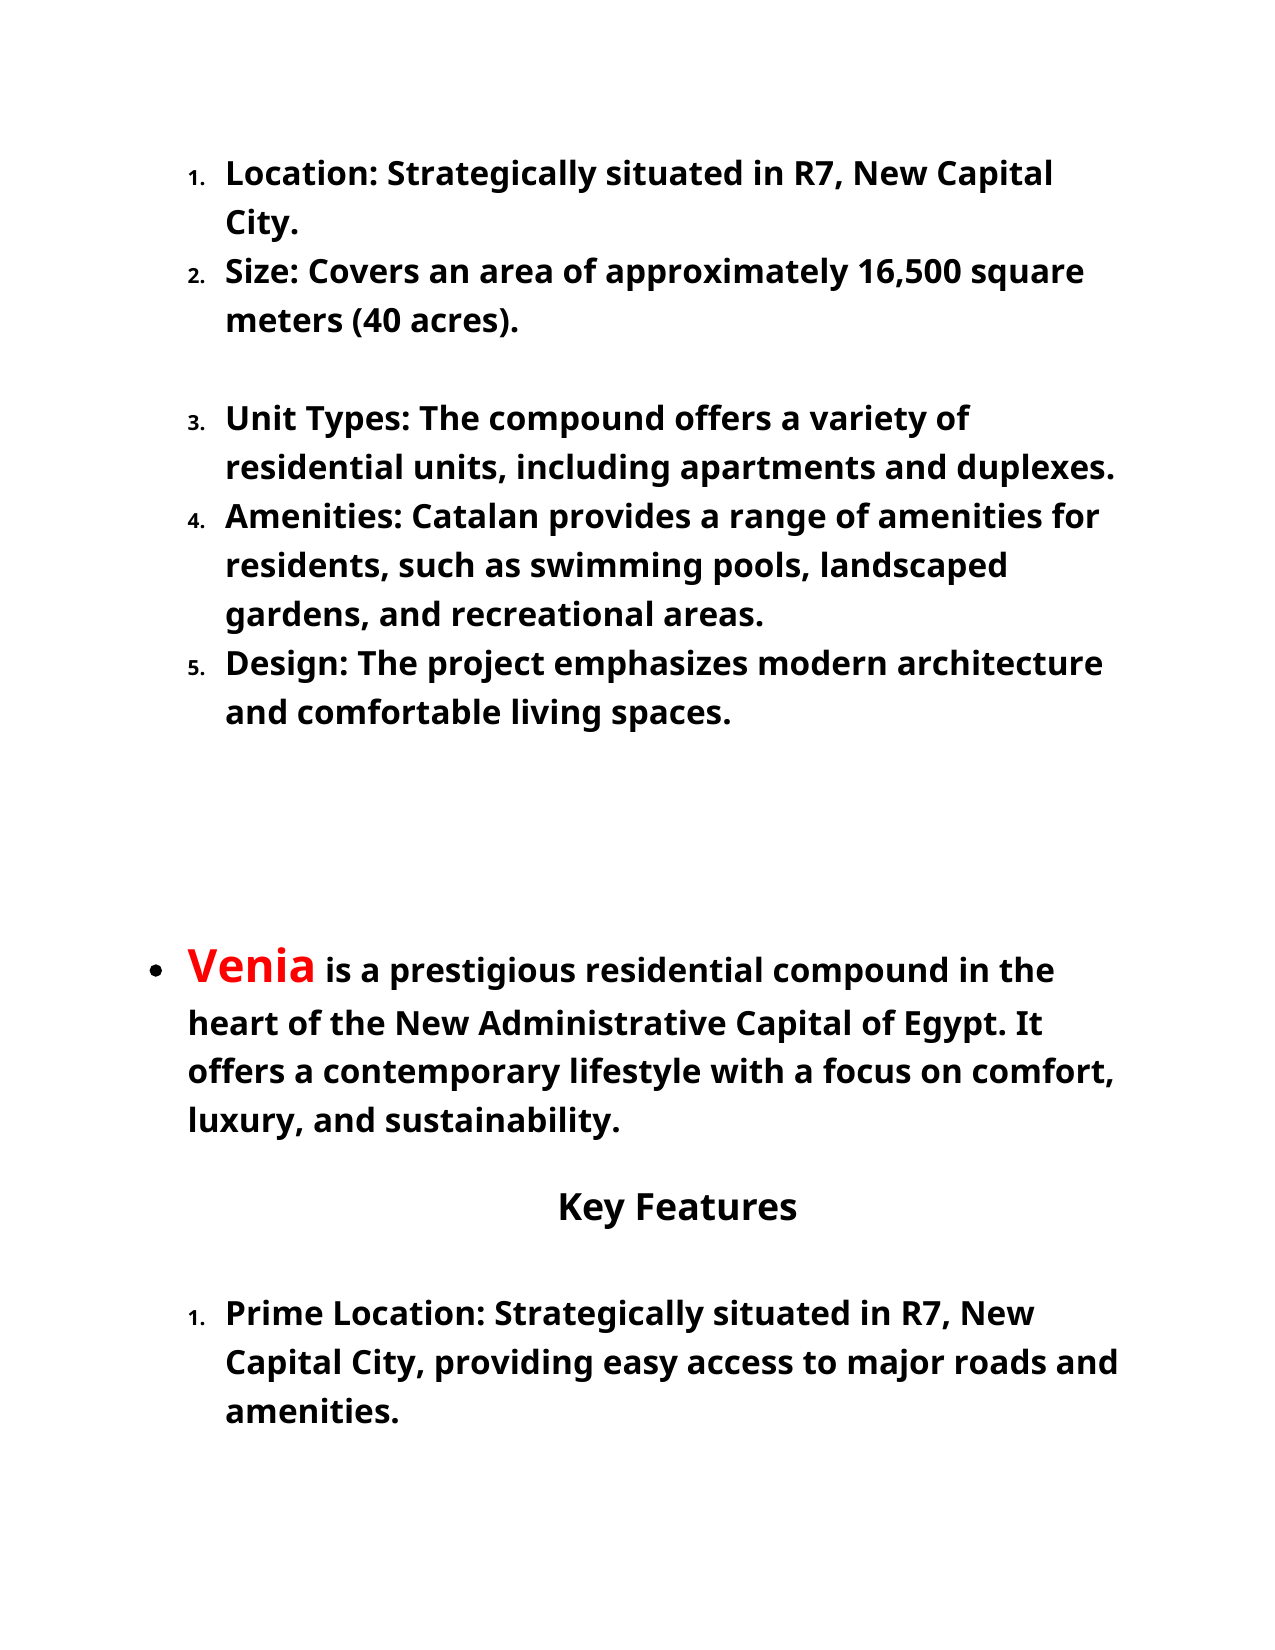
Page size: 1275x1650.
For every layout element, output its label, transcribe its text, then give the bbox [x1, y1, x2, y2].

list Prime Location: Strategically situated in R7, New Capital City, providing easy access to major roads and amenities. [187, 1290, 1125, 1433]
list Venia is a prestigious residential compound in the heart of the New Administrative Capital of Egypt. It offers a contemporary lifestyle with a focus on comfort, luxury, and sustainability. [150, 933, 1125, 1143]
list Design: The project emphasizes modern architecture and comfortable living spaces. [187, 639, 1125, 734]
list Key Features [230, 1180, 1125, 1231]
list Unit Types: The compound offers a variety of residential units, including apartments and duplexes. [187, 395, 1125, 489]
list Amenities: Catalan provides a range of amenities for residents, such as swimming pools, landscaped gardens, and recreational areas. [187, 493, 1125, 636]
list Size: Covers an area of approximately 16,500 square meters (40 acres). [187, 248, 1125, 342]
list Location: Strategically situated in R7, New Capital City. [187, 150, 1125, 244]
